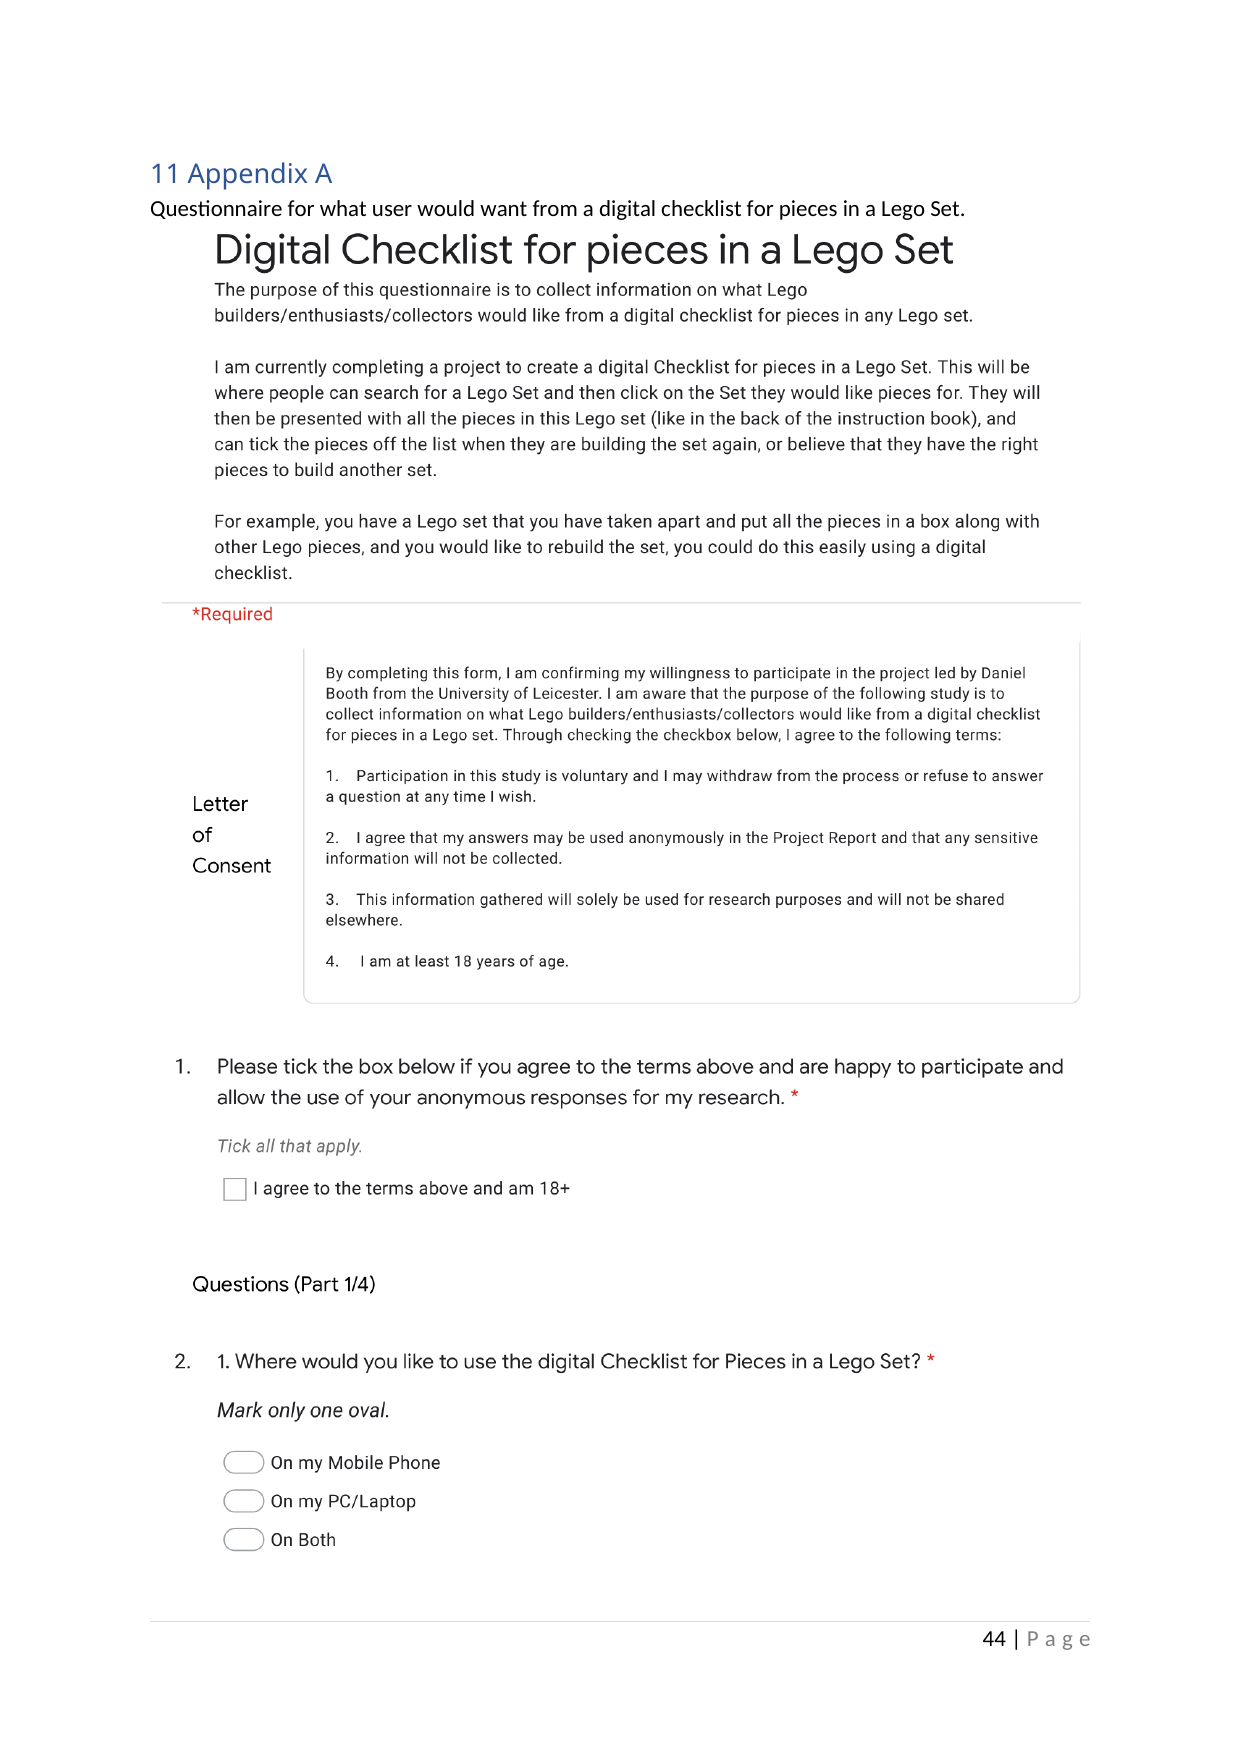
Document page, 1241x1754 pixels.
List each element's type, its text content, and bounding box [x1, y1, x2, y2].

picture [150, 224, 1088, 1555]
subtitle Appendix A [150, 154, 1090, 191]
